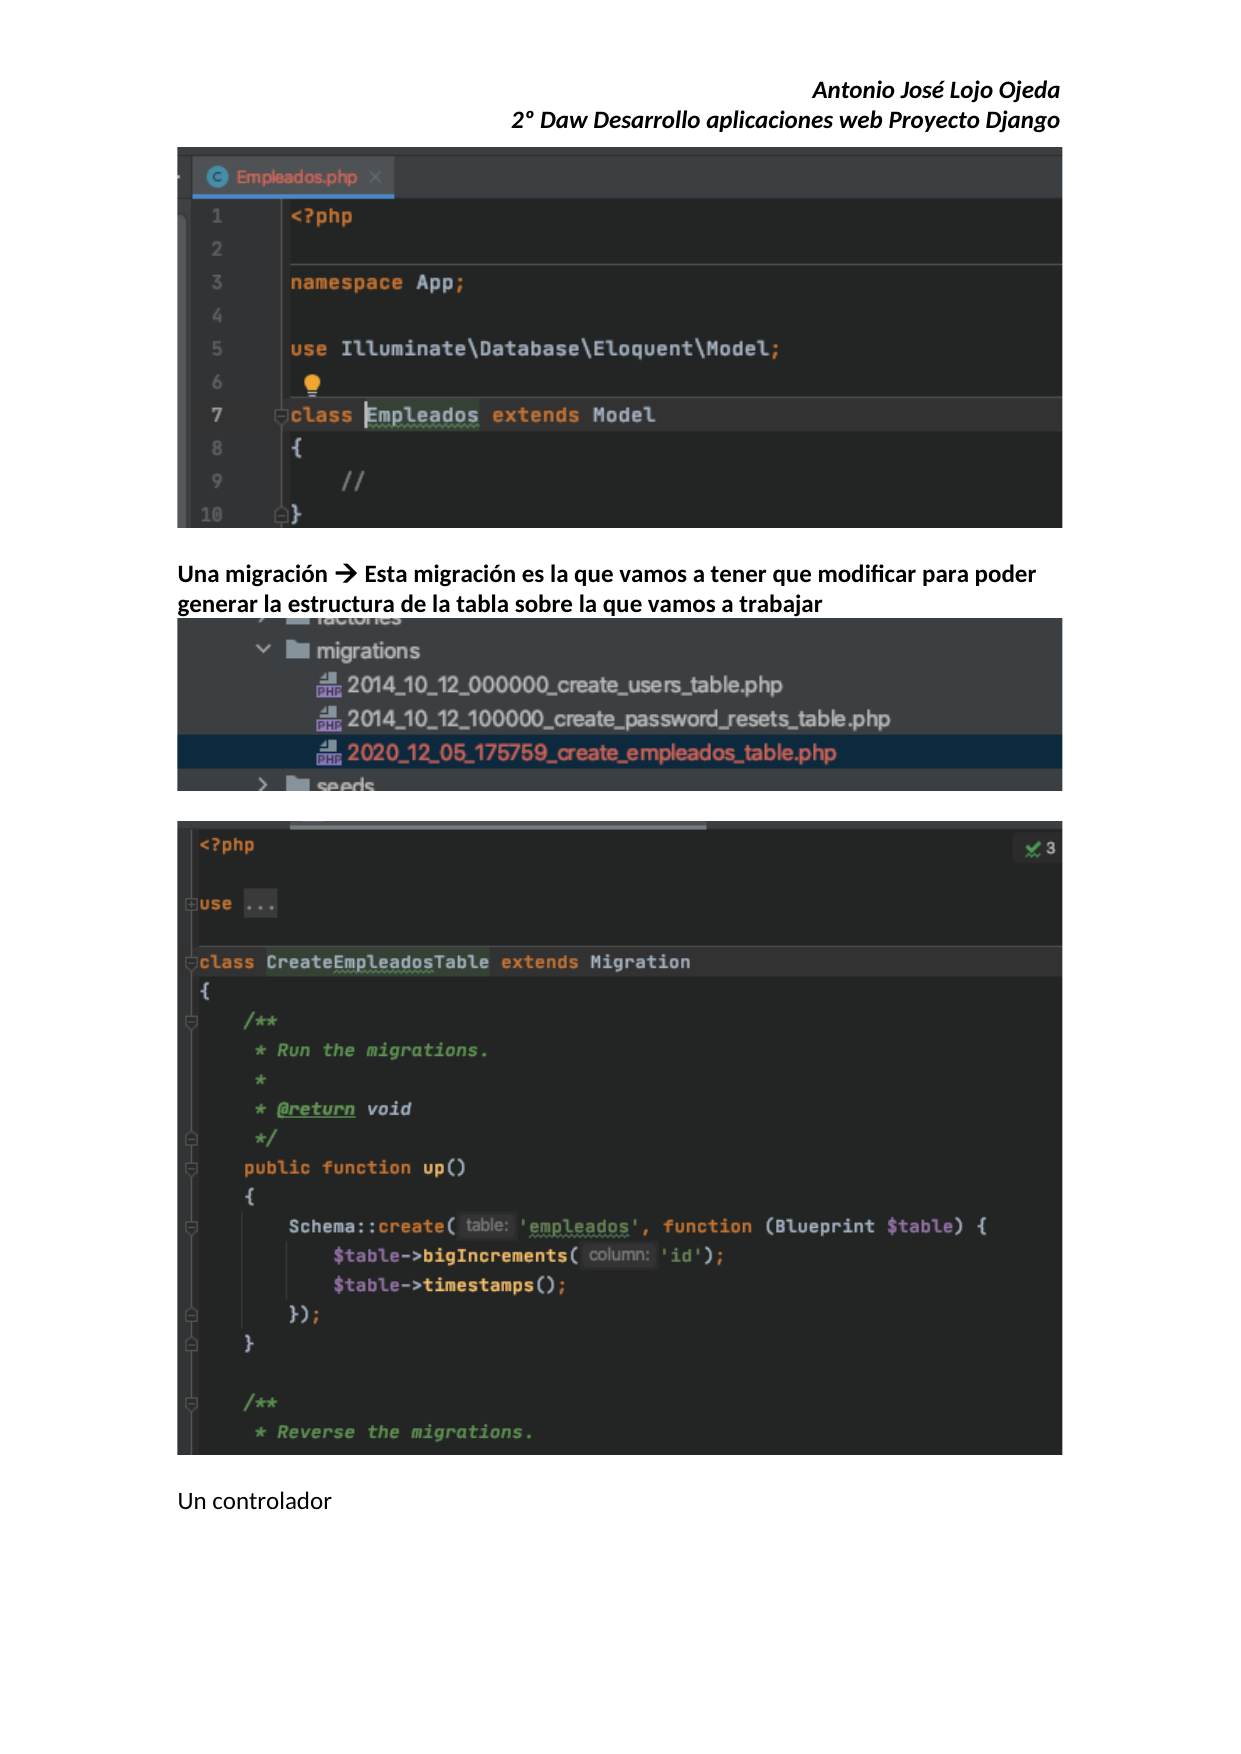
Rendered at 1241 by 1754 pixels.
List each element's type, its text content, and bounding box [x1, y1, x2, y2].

picture [177, 821, 1063, 1455]
picture [177, 618, 1063, 791]
text Una migración Esta migración es la que vamos a tener que modificar para poder generar la estructura de la tabla sobre la que vamos a trabajar [177, 558, 1063, 618]
picture [177, 147, 1063, 528]
text Un controlador [177, 1485, 1063, 1516]
